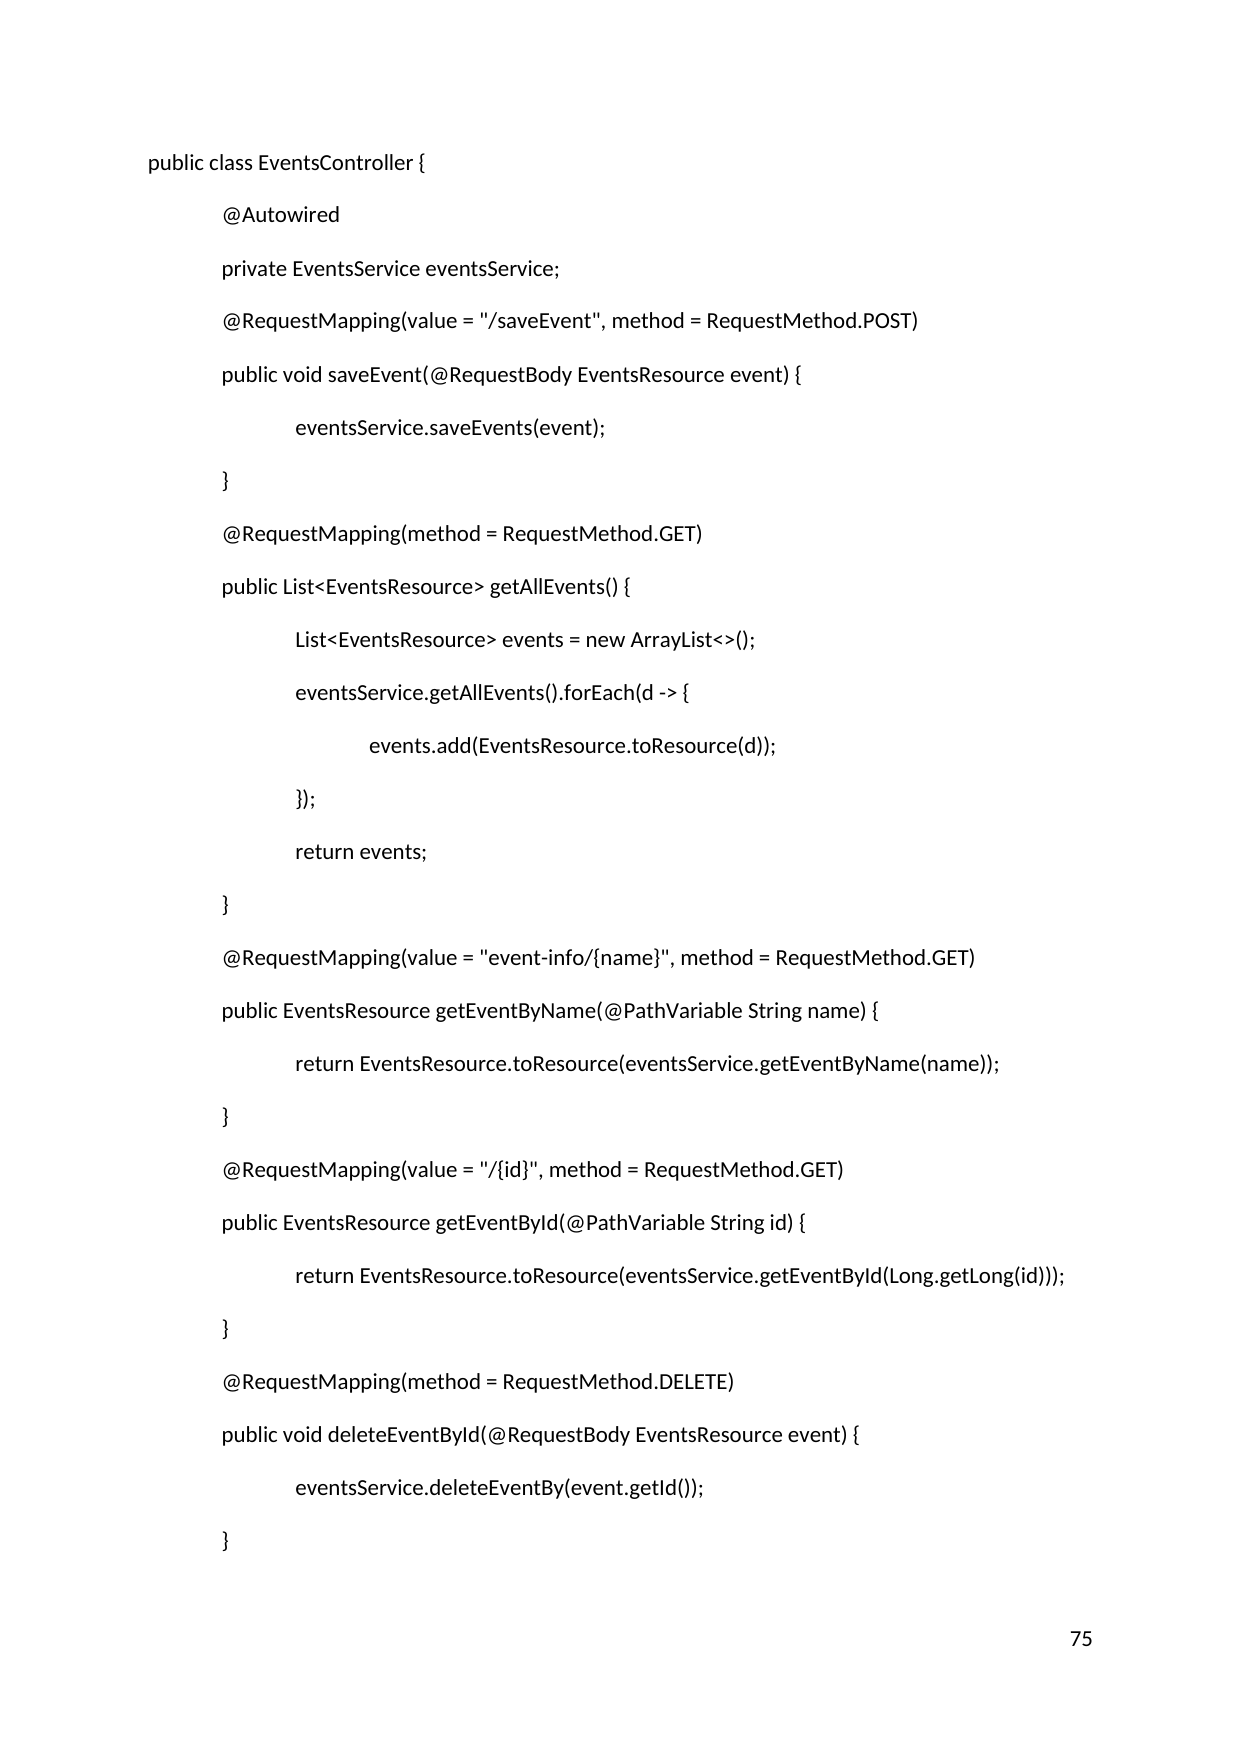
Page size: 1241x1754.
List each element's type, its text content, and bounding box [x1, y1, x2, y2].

text List<EventsResource> events = new ArrayList<>(); [148, 625, 1093, 653]
text eventsService.deleteEventBy(event.getId()); [148, 1473, 1093, 1501]
text public List<EventsResource> getAllEvents() { [148, 572, 1093, 600]
text } [148, 1314, 1093, 1342]
text } [148, 466, 1093, 494]
text @Autowired [148, 201, 1093, 229]
text return events; [148, 837, 1093, 865]
text public class EventsController { [148, 148, 1093, 176]
text public EventsResource getEventByName(@PathVariable String name) { [148, 996, 1093, 1024]
text return EventsResource.toResource(eventsService.getEventByName(name)); [148, 1049, 1093, 1077]
text } [148, 1102, 1093, 1130]
text public EventsResource getEventById(@PathVariable String id) { [148, 1208, 1093, 1236]
text }); [148, 784, 1093, 812]
text @RequestMapping(value = "event-info/{name}", method = RequestMethod.GET) [148, 943, 1093, 971]
text @RequestMapping(method = RequestMethod.DELETE) [148, 1367, 1093, 1395]
text @RequestMapping(value = "/{id}", method = RequestMethod.GET) [148, 1155, 1093, 1183]
text } [148, 1526, 1093, 1554]
text @RequestMapping(value = "/saveEvent", method = RequestMethod.POST) [148, 307, 1093, 335]
text public void deleteEventById(@RequestBody EventsResource event) { [148, 1420, 1093, 1448]
text eventsService.getAllEvents().forEach(d -> { [148, 678, 1093, 706]
text @RequestMapping(method = RequestMethod.GET) [148, 519, 1093, 547]
text public void saveEvent(@RequestBody EventsResource event) { [148, 360, 1093, 388]
text } [148, 890, 1093, 918]
text eventsService.saveEvents(event); [148, 413, 1093, 441]
text private EventsService eventsService; [148, 254, 1093, 282]
text events.add(EventsResource.toResource(d)); [148, 731, 1093, 759]
text return EventsResource.toResource(eventsService.getEventById(Long.getLong(id))); [148, 1261, 1093, 1289]
